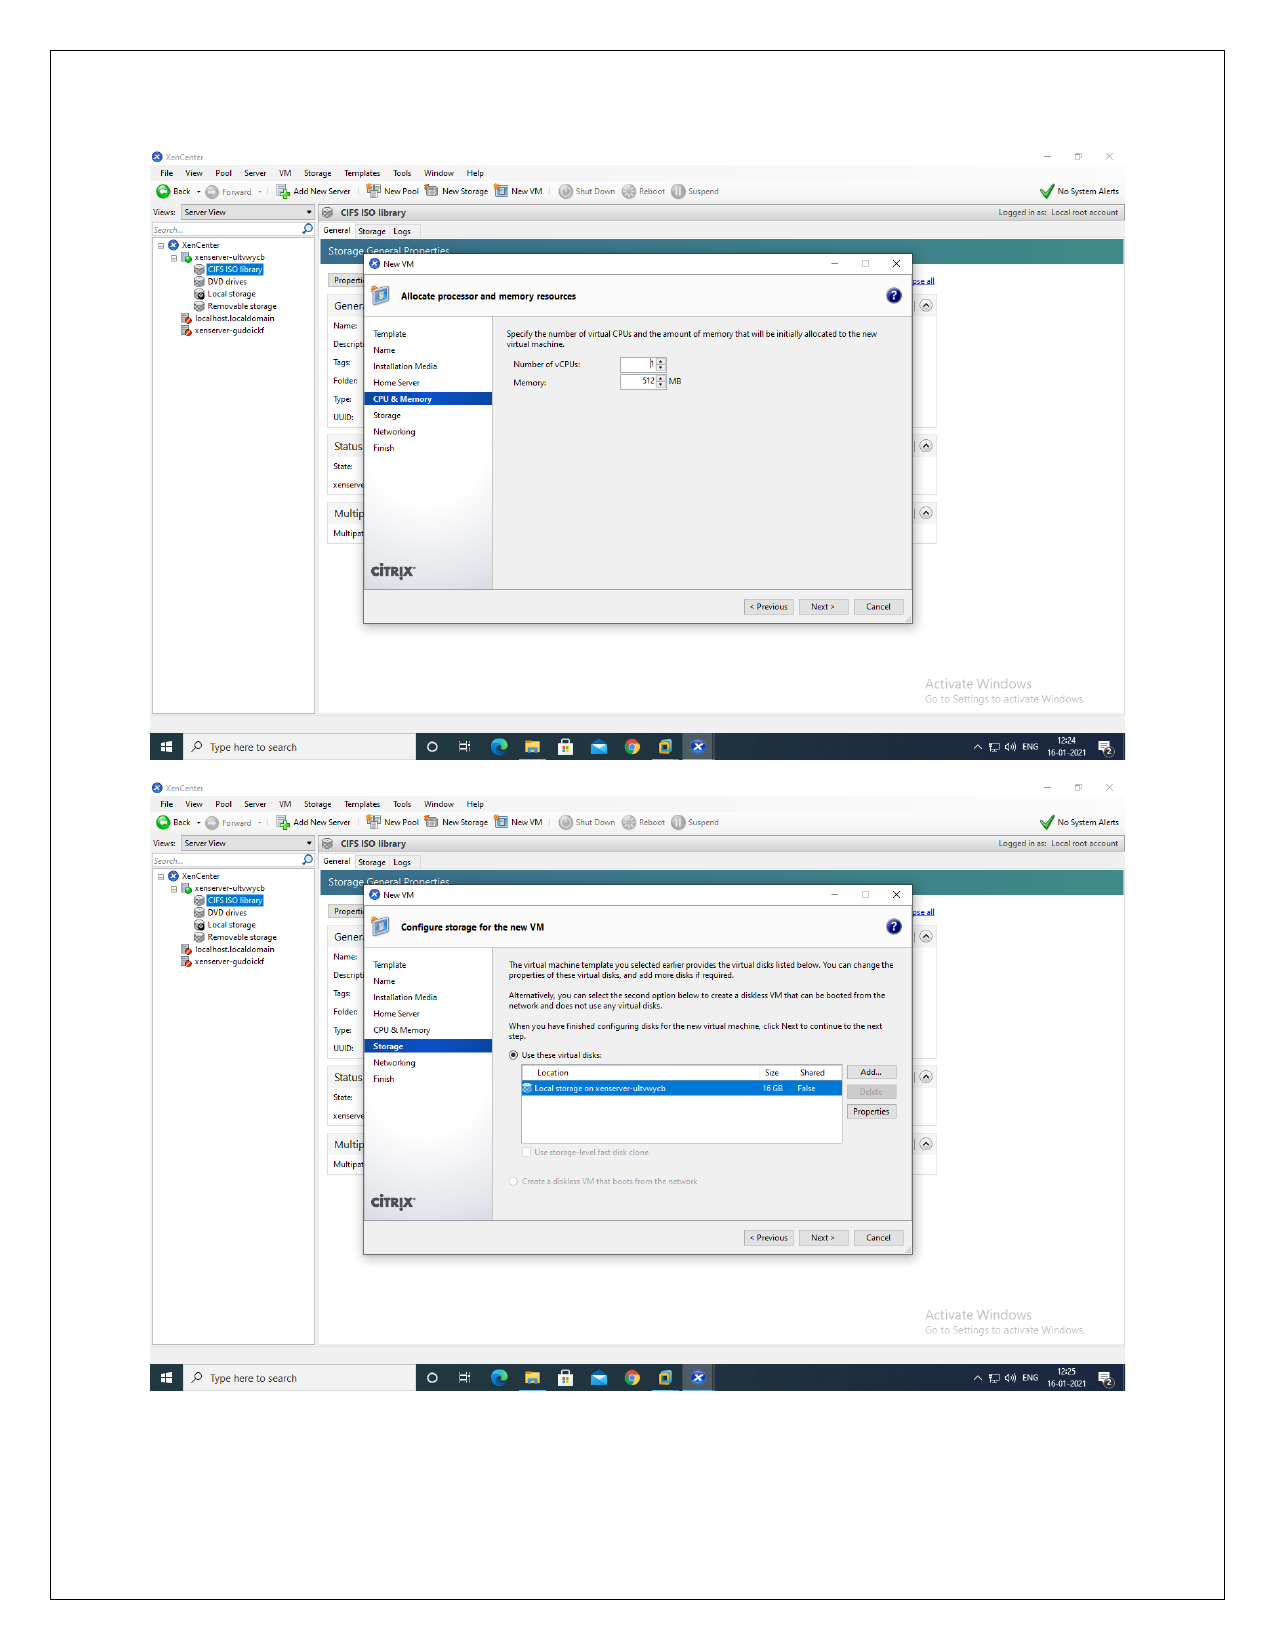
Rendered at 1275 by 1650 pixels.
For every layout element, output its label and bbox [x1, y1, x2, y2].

picture [150, 150, 1125, 760]
picture [150, 780, 1125, 1391]
